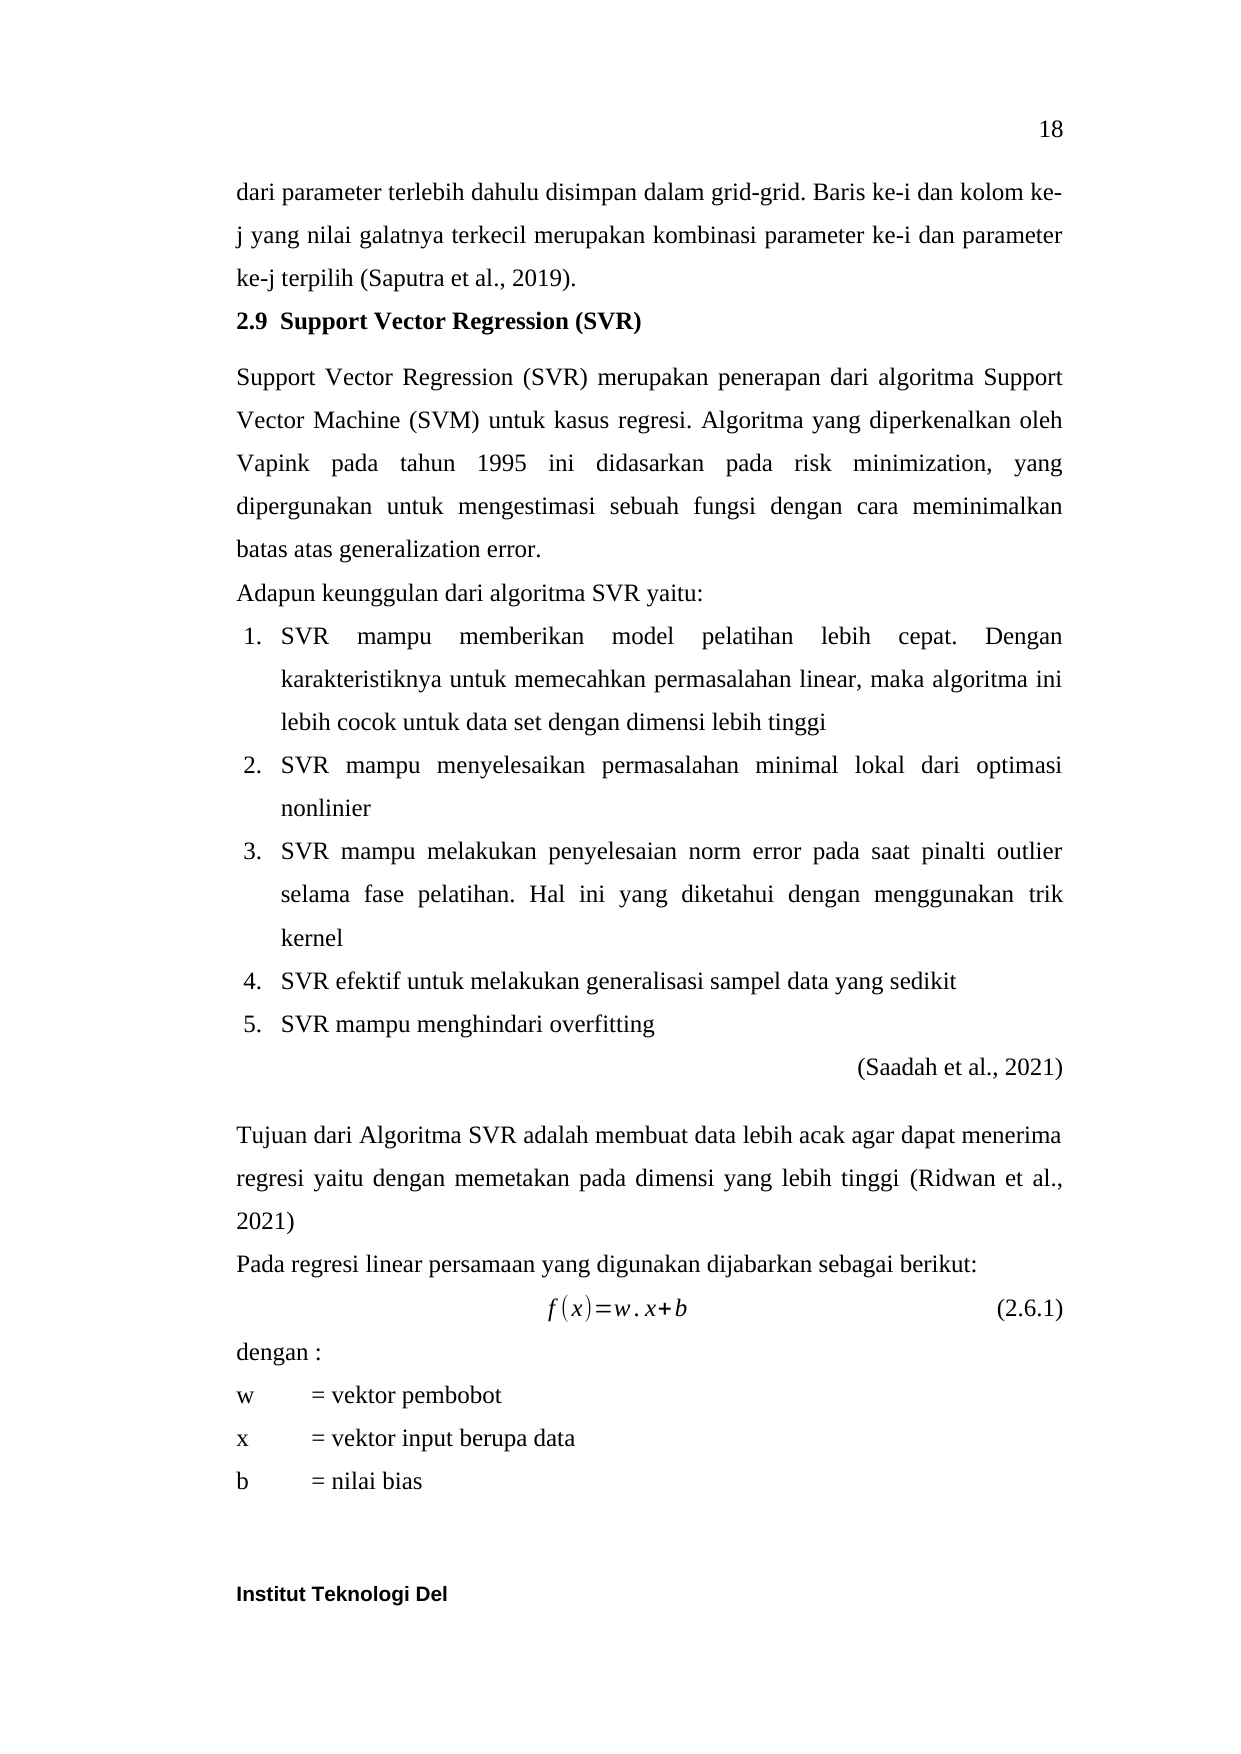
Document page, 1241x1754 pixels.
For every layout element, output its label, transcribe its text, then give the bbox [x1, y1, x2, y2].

subtitle 2.9 Support Vector Regression (SVR) [236, 306, 1063, 335]
text w = vektor pembobot [236, 1380, 1063, 1409]
text Tujuan dari Algoritma SVR adalah membuat data lebih acak agar dapat menerima regresi yaitu dengan memetakan pada dimensi yang lebih tinggi (Ridwan et al., 2021) [236, 1120, 1063, 1235]
text Support Vector Regression (SVR) merupakan penerapan dari algoritma Support Vector Machine (SVM) untuk kasus regresi. Algoritma yang diperkenalkan oleh Vapink pada tahun 1995 ini didasarkan pada risk minimization, yang dipergunakan untuk mengestimasi sebuah fungsi dengan cara meminimalkan batas atas generalization error. [236, 362, 1063, 563]
text (2.6.1) [236, 1293, 1063, 1323]
list SVR mampu melakukan penyelesaian norm error pada saat pinalti outlier selama fase pelatihan. Hal ini yang diketahui dengan menggunakan trik kernel [243, 836, 1063, 951]
list SVR mampu menyelesaikan permasalahan minimal lokal dari optimasi nonlinier [243, 750, 1063, 822]
text dengan : [236, 1337, 1063, 1366]
text Adapun keunggulan dari algoritma SVR yaitu: [236, 578, 1063, 606]
text x = vektor input berupa data [236, 1423, 1063, 1452]
list SVR mampu memberikan model pelatihan lebih cepat. Dengan karakteristiknya untuk memecahkan permasalahan linear, maka algoritma ini lebih cocok untuk data set dengan dimensi lebih tinggi [243, 621, 1063, 736]
text b = nilai bias [236, 1466, 1063, 1495]
list SVR mampu menghindari overfitting [243, 1009, 1063, 1038]
text Pada regresi linear persamaan yang digunakan dijabarkan sebagai berikut: [236, 1249, 1063, 1278]
list SVR efektif untuk melakukan generalisasi sampel data yang sedikit [243, 966, 1063, 994]
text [236, 177, 1063, 292]
text (Saadah et al., 2021) [281, 1052, 1063, 1081]
